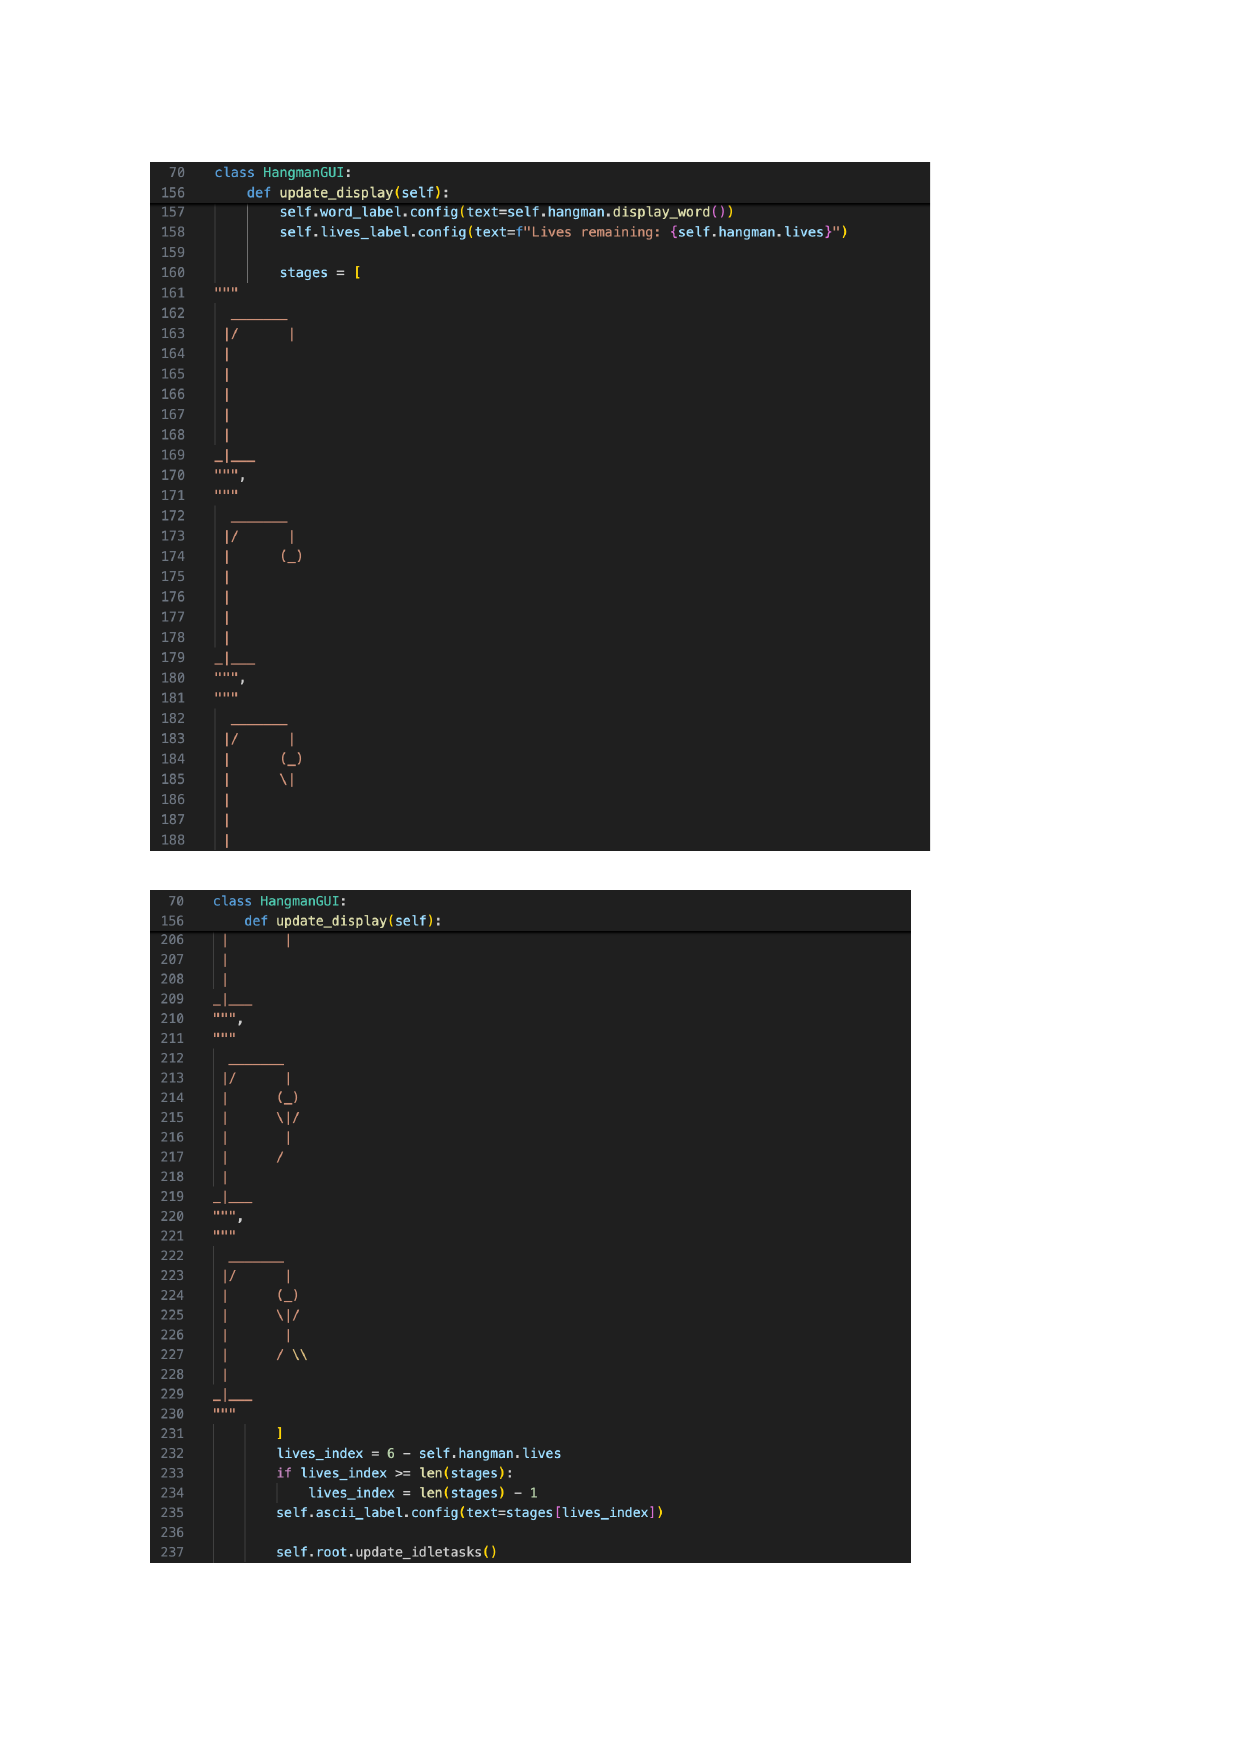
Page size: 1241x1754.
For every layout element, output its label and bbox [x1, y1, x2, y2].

picture [150, 890, 911, 1563]
picture [150, 162, 930, 851]
